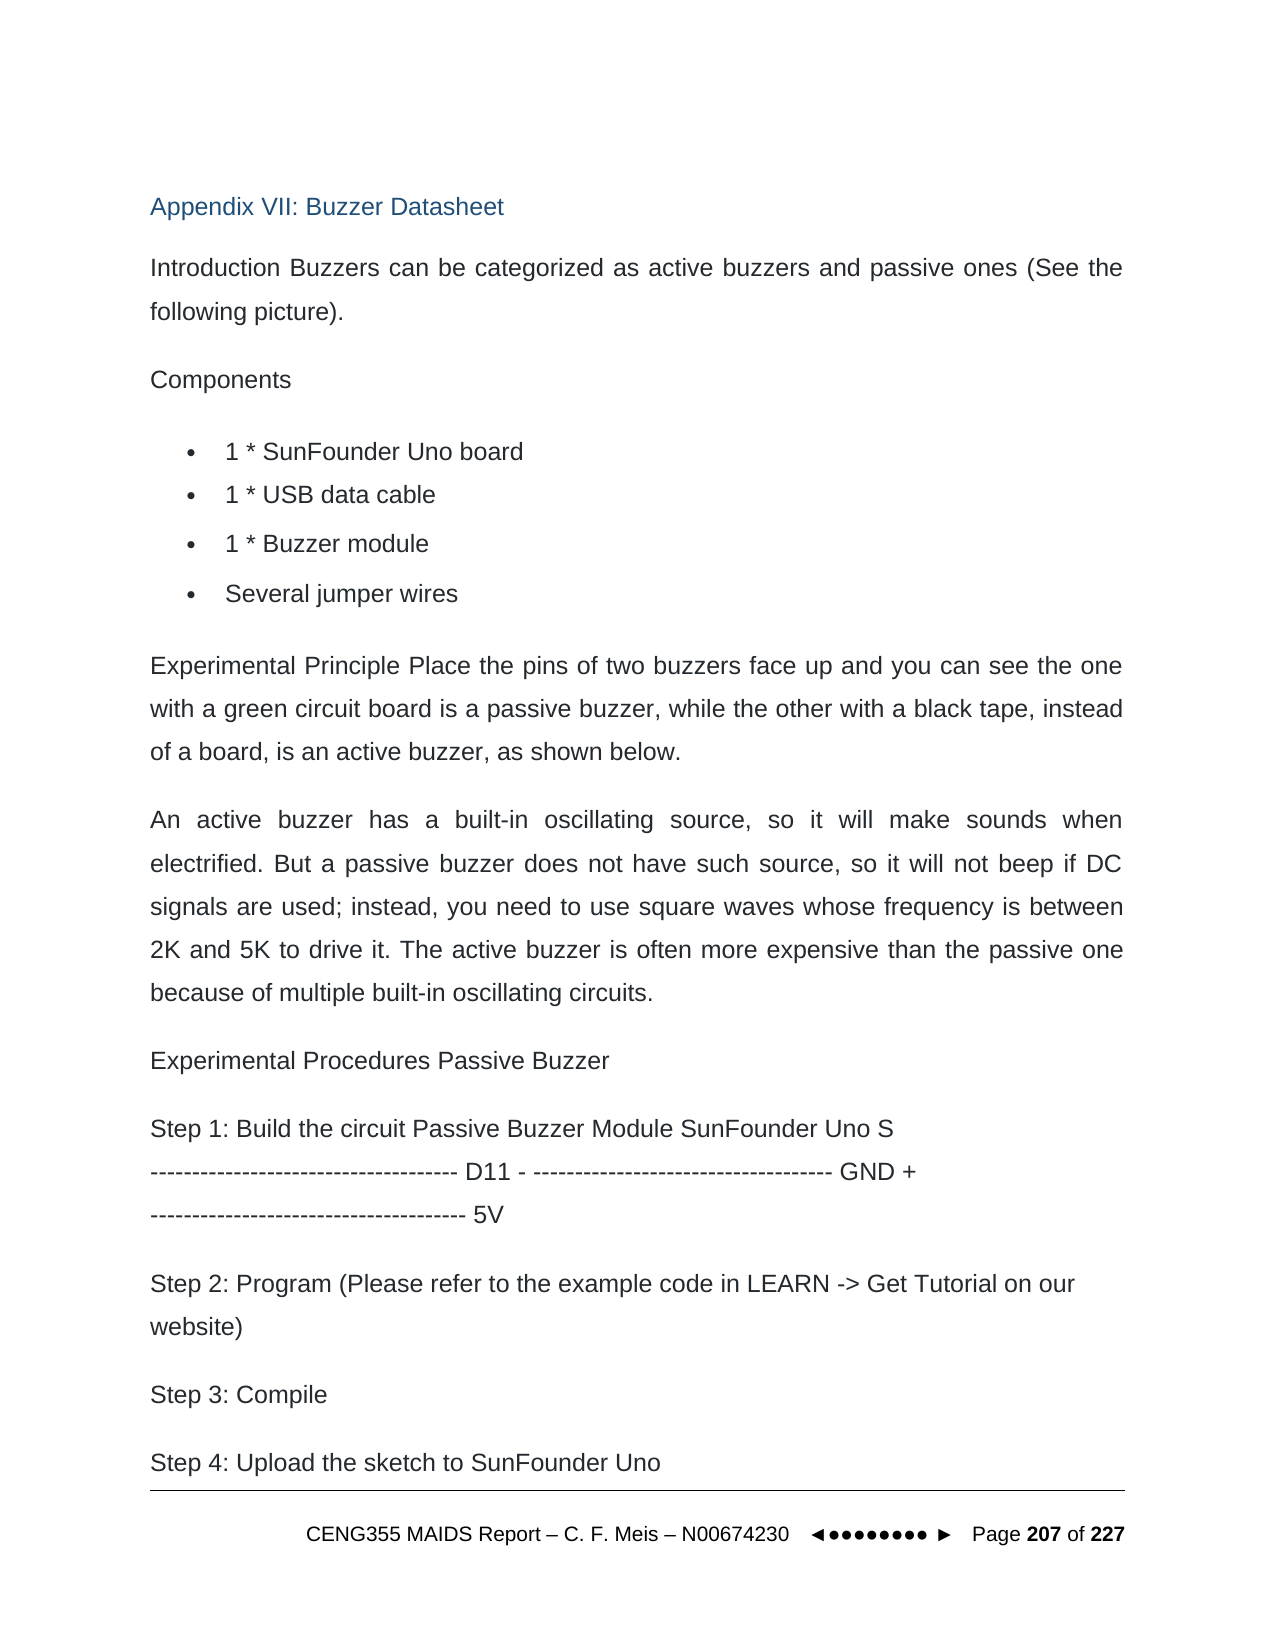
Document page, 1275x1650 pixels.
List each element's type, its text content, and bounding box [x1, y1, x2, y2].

text Introduction Buzzers can be categorized as active buzzers and passive ones (See the following picture). [150, 253, 1125, 325]
list 1 * USB data cable [187, 480, 1125, 509]
list 1 * Buzzer module [187, 529, 1125, 558]
subtitle Appendix VII: Buzzer Datasheet [150, 192, 1125, 220]
text Experimental Procedures Passive Buzzer [150, 1046, 1125, 1075]
text An active buzzer has a built-in oscillating source, so it will make sounds when electrified. But a passive buzzer does not have such source, so it will not beep if DC signals are used; instead, you need to use square waves whose frequency is between 2K and 5K to drive it. The active buzzer is often more expensive than the passive one because of multiple built-in oscillating circuits. [150, 805, 1125, 1007]
text Components [150, 364, 1125, 393]
text Step 4: Upload the sketch to SunFounder Uno [150, 1448, 1125, 1477]
text Step 1: Build the circuit Passive Buzzer Module SunFounder Uno S ------------------------------------- D11 - ------------------------------------ GND + -------------------------------------- 5V [150, 1114, 1125, 1229]
text Step 3: Compile [150, 1380, 1125, 1408]
text Step 2: Program (Please refer to the example code in LEARN -> Get Tutorial on our website) [150, 1268, 1125, 1340]
list Several jumper wires [187, 579, 1125, 607]
list 1 * SunFounder Uno board [187, 437, 1125, 466]
text Experimental Principle Place the pins of two buzzers face up and you can see the one with a green circuit board is a passive buzzer, while the other with a black tape, instead of a board, is an active buzzer, as shown below. [150, 651, 1125, 766]
